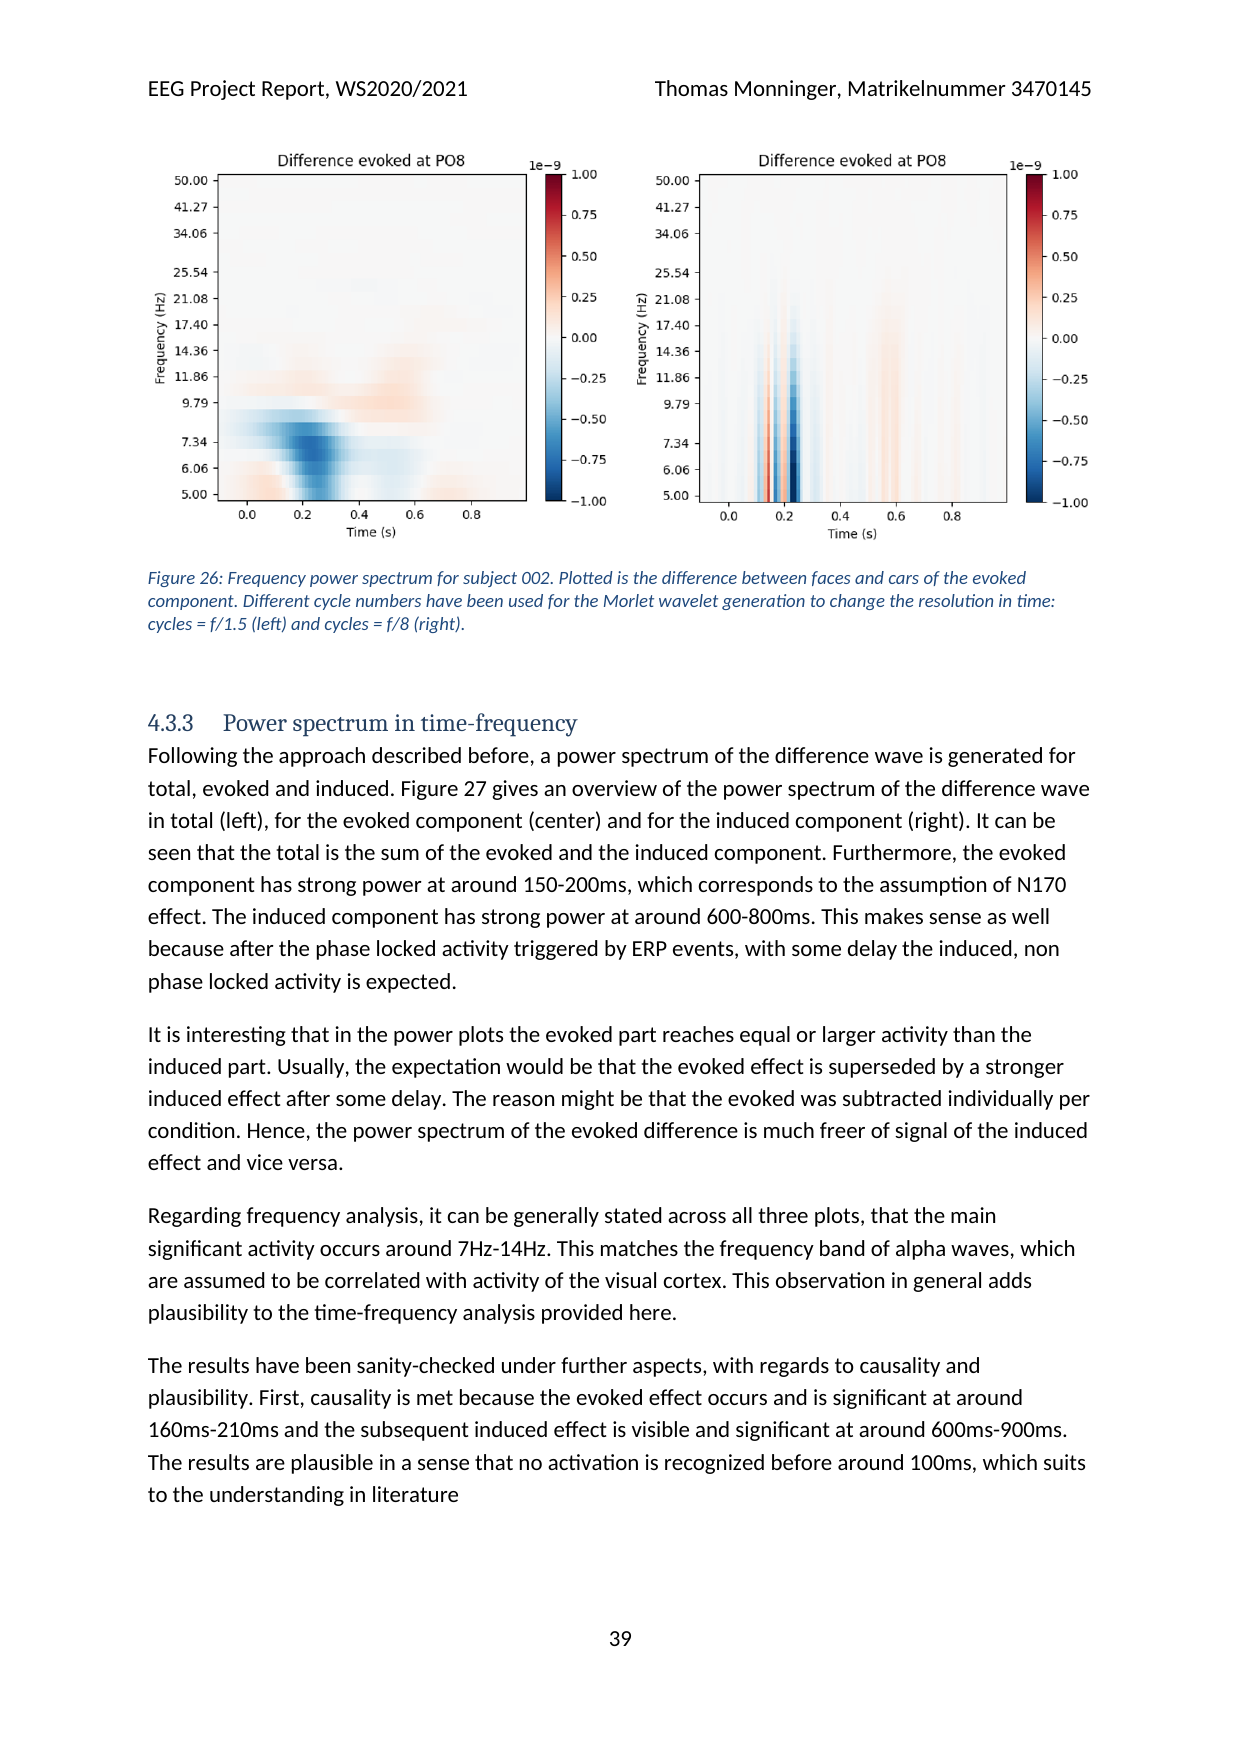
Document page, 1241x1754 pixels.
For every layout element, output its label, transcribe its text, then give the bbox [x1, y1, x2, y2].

text It is interesting that in the power plots the evoked part reaches equal or larger activity than the induced part. Usually, the expectation would be that the evoked effect is superseded by a stronger induced effect after some delay. The reason might be that the evoked was subtracted individually per condition. Hence, the power spectrum of the evoked difference is much freer of signal of the induced effect and vice versa. [148, 1020, 1093, 1177]
text Following the approach described before, a power spectrum of the difference wave is generated for total, evoked and induced. Figure 27 gives an overview of the power spectrum of the difference wave in total (left), for the evoked component (center) and for the induced component (right). It can be seen that the total is the sum of the evoked and the induced component. Furthermore, the evoked component has strong power at around 150-200ms, which corresponds to the assumption of N170 effect. The induced component has strong power at around 600-800ms. This makes sense as well because after the phase locked activity triggered by ERP events, with some delay the induced, non phase locked activity is expected. [148, 741, 1093, 995]
text Regarding frequency analysis, it can be generally stated across all three plots, that the main significant activity occurs around 7Hz-14Hz. This matches the frequency band of alpha waves, which are assumed to be correlated with activity of the visual cortex. This observation in general adds plausibility to the time-frequency analysis provided here. [148, 1202, 1093, 1326]
text Figure 26: Frequency power spectrum for subject 002. Plotted is the difference between faces and cars of the evoked component. Different cycle numbers have been used for the Morlet wavelet generation to change the resolution in time: cycles = f/1.5 (left) and cycles = f/8 (right). [148, 566, 1093, 634]
subtitle Power spectrum in time-frequency [148, 708, 1093, 737]
text The results have been sanity-checked under further aspects, with regards to causality and plausibility. First, causality is met because the evoked effect occurs and is significant at around 160ms-210ms and the subsequent induced effect is visible and significant at around 600ms-900ms. The results are plausible in a sense that no activation is recognized before around 100ms, which suits to the understanding in literature [148, 1351, 1093, 1508]
